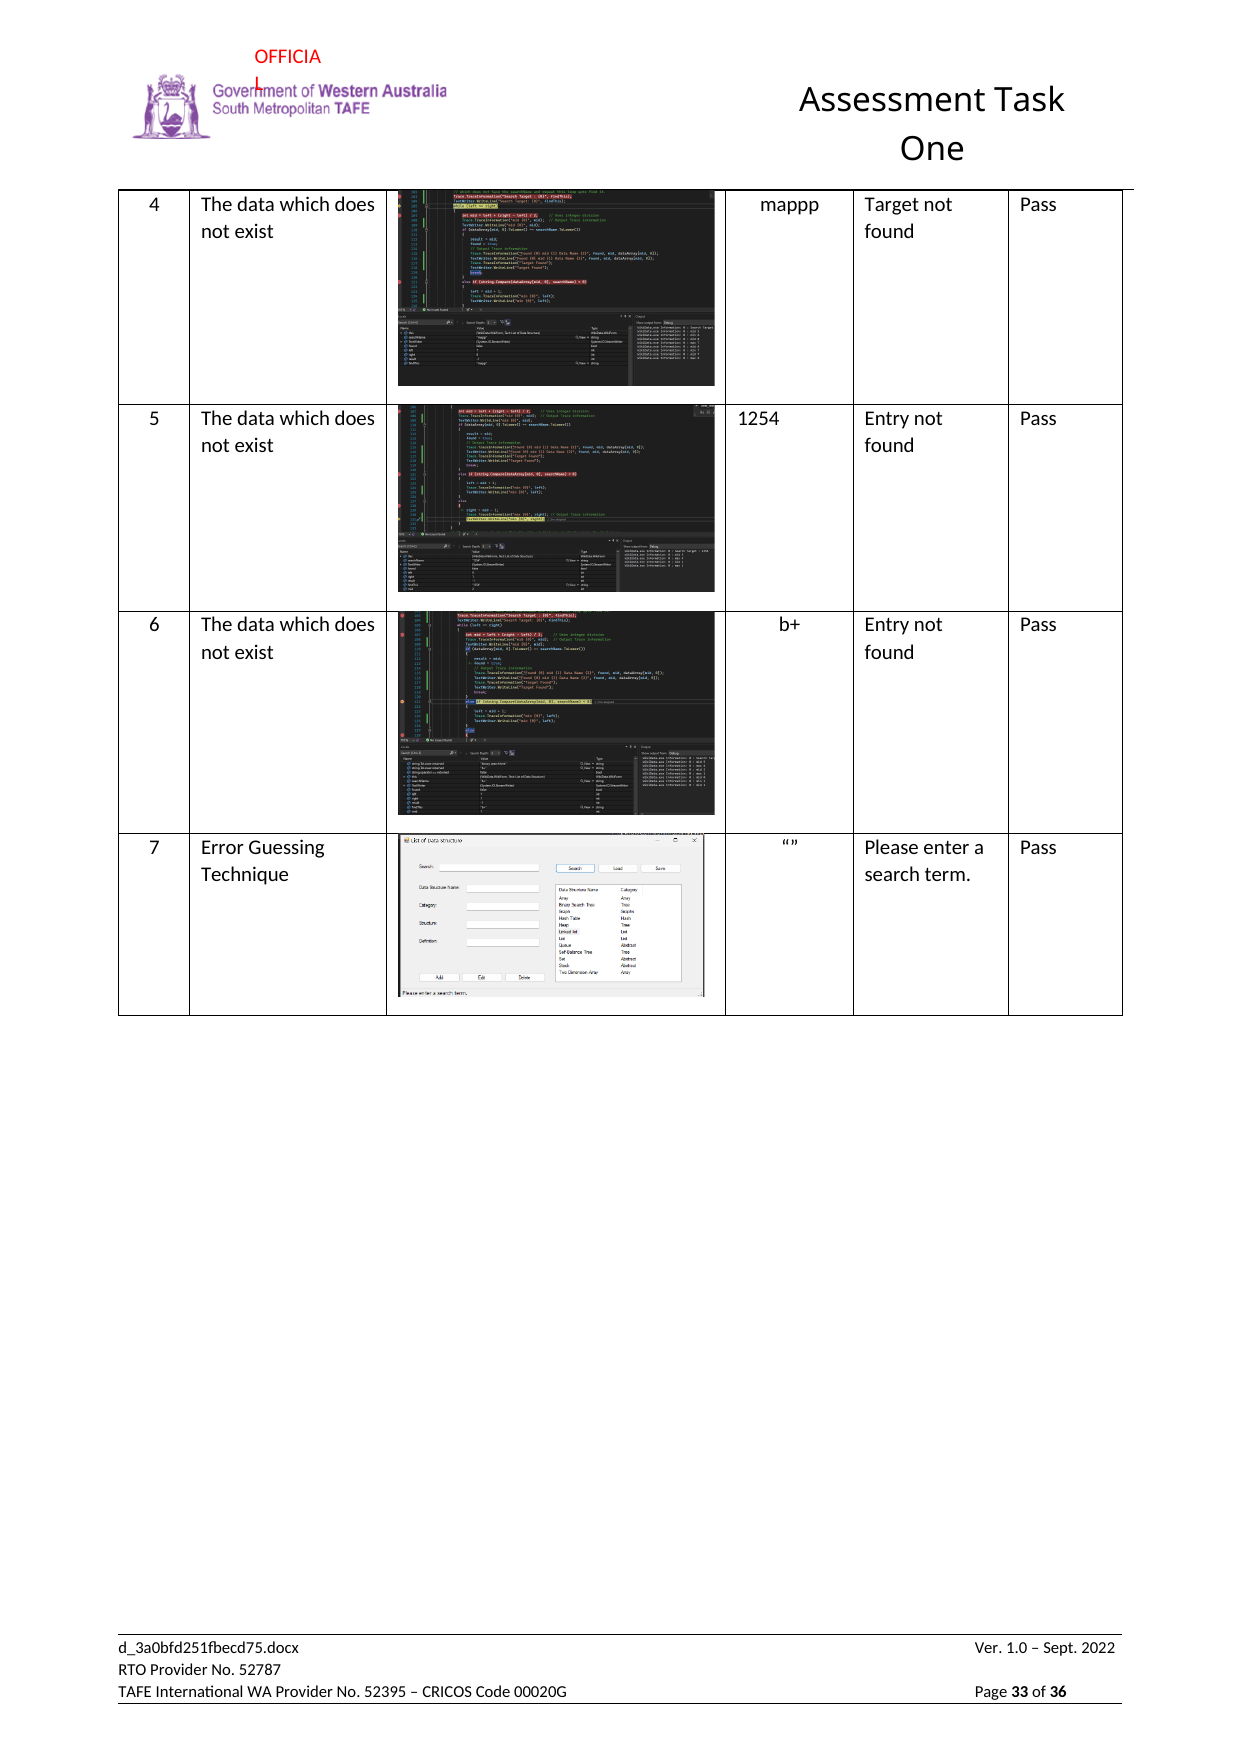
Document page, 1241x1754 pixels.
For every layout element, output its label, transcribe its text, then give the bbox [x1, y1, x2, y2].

table_cell [387, 191, 725, 404]
table_cell mappp [726, 191, 853, 404]
table_cell 5 [119, 405, 189, 611]
table_cell Pass [1009, 191, 1122, 404]
table_cell “” [726, 834, 853, 1015]
table_cell Pass [1009, 405, 1122, 611]
picture [132, 74, 447, 139]
table_cell Please enter a search term. [854, 834, 1008, 1015]
table_cell 1254 [726, 405, 853, 611]
table_cell Target not found [854, 191, 1008, 404]
table_cell [387, 834, 725, 1015]
table_cell 4 [119, 191, 189, 404]
table_cell 6 [119, 612, 189, 833]
table_cell The data which does not exist [190, 612, 386, 833]
picture [398, 405, 715, 592]
table_cell Entry not found [854, 612, 1008, 833]
picture [398, 190, 715, 386]
table_cell [387, 612, 725, 833]
table_cell The data which does not exist [190, 191, 386, 404]
table_cell [387, 405, 725, 611]
table_cell Pass [1009, 834, 1122, 1015]
table_cell 7 [119, 834, 189, 1015]
table_cell Entry not found [854, 405, 1008, 611]
table_cell Pass [1009, 612, 1122, 833]
table_cell Error Guessing Technique [190, 834, 386, 1015]
picture [398, 611, 715, 815]
table_cell The data which does not exist [190, 405, 386, 611]
table_cell b+ [726, 612, 853, 833]
picture [398, 833, 705, 997]
